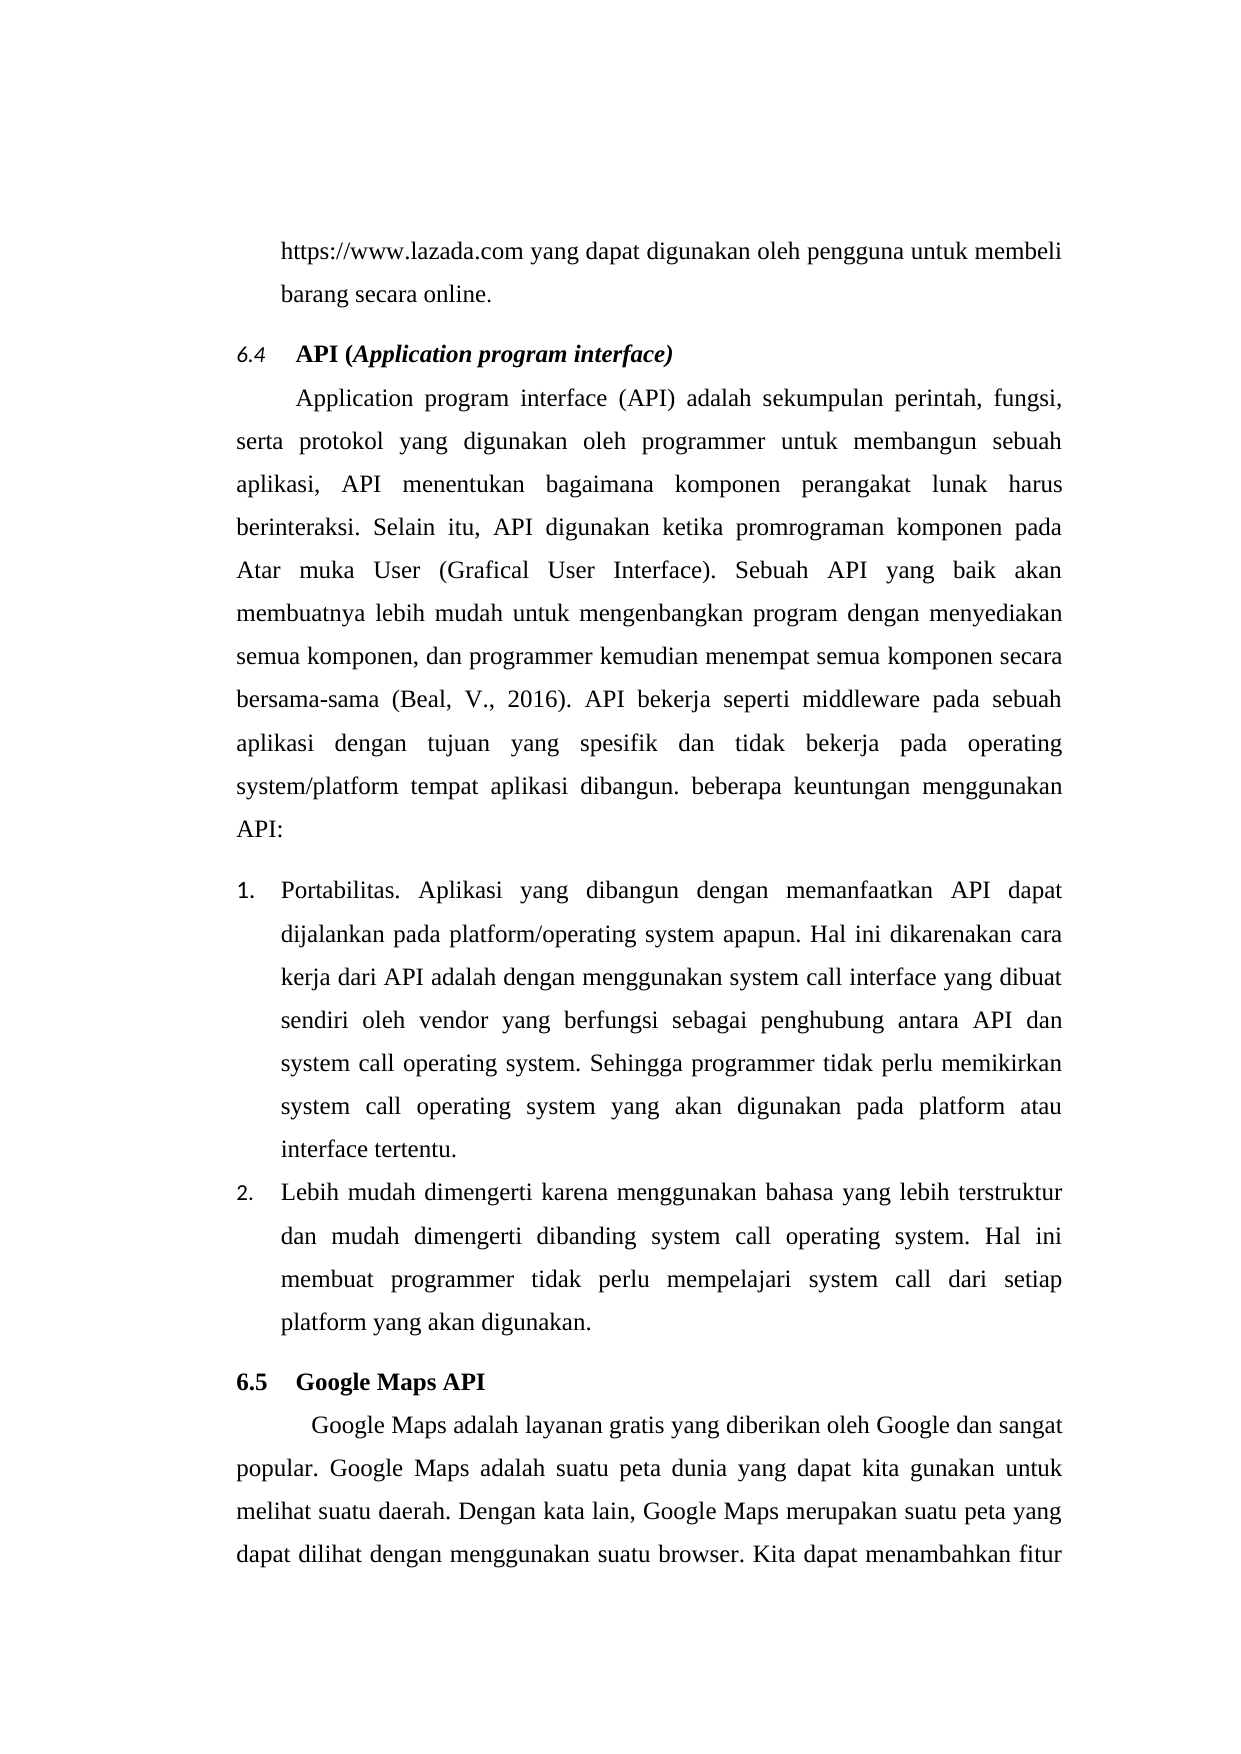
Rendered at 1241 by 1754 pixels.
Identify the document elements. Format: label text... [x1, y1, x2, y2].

text Application program interface (API) adalah sekumpulan perintah, fungsi, serta protokol yang digunakan oleh programmer untuk membangun sebuah aplikasi, API menentukan bagaimana komponen perangakat lunak harus berinteraksi. Selain itu, API digunakan ketika promrograman komponen pada Atar muka User (Grafical User Interface). Sebuah API yang baik akan membuatnya lebih mudah untuk mengenbangkan program dengan menyediakan semua komponen, dan programmer kemudian menempat semua komponen secara bersama-sama (Beal, V., 2016). API bekerja seperti middleware pada sebuah aplikasi dengan tujuan yang spesifik dan tidak bekerja pada operating system/platform tempat aplikasi dibangun. beberapa keuntungan menggunakan API: [236, 383, 1063, 843]
subtitle API (Application program interface) [236, 339, 1063, 368]
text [236, 1410, 1063, 1568]
subtitle Google Maps API [236, 1367, 1063, 1396]
list Lebih mudah dimengerti karena menggunakan bahasa yang lebih terstruktur dan mudah dimengerti dibanding system call operating system. Hal ini membuat programmer tidak perlu mempelajari system call dari setiap platform yang akan digunakan. [236, 1177, 1063, 1336]
list Portabilitas. Aplikasi yang dibangun dengan memanfaatkan API dapat dijalankan pada platform/operating system apapun. Hal ini dikarenakan cara kerja dari API adalah dengan menggunakan system call interface yang dibuat sendiri oleh vendor yang berfungsi sebagai penghubung antara API dan system call operating system. Sehingga programmer tidak perlu memikirkan system call operating system yang akan digunakan pada platform atau interface tertentu. [236, 874, 1063, 1163]
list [243, 236, 1063, 308]
